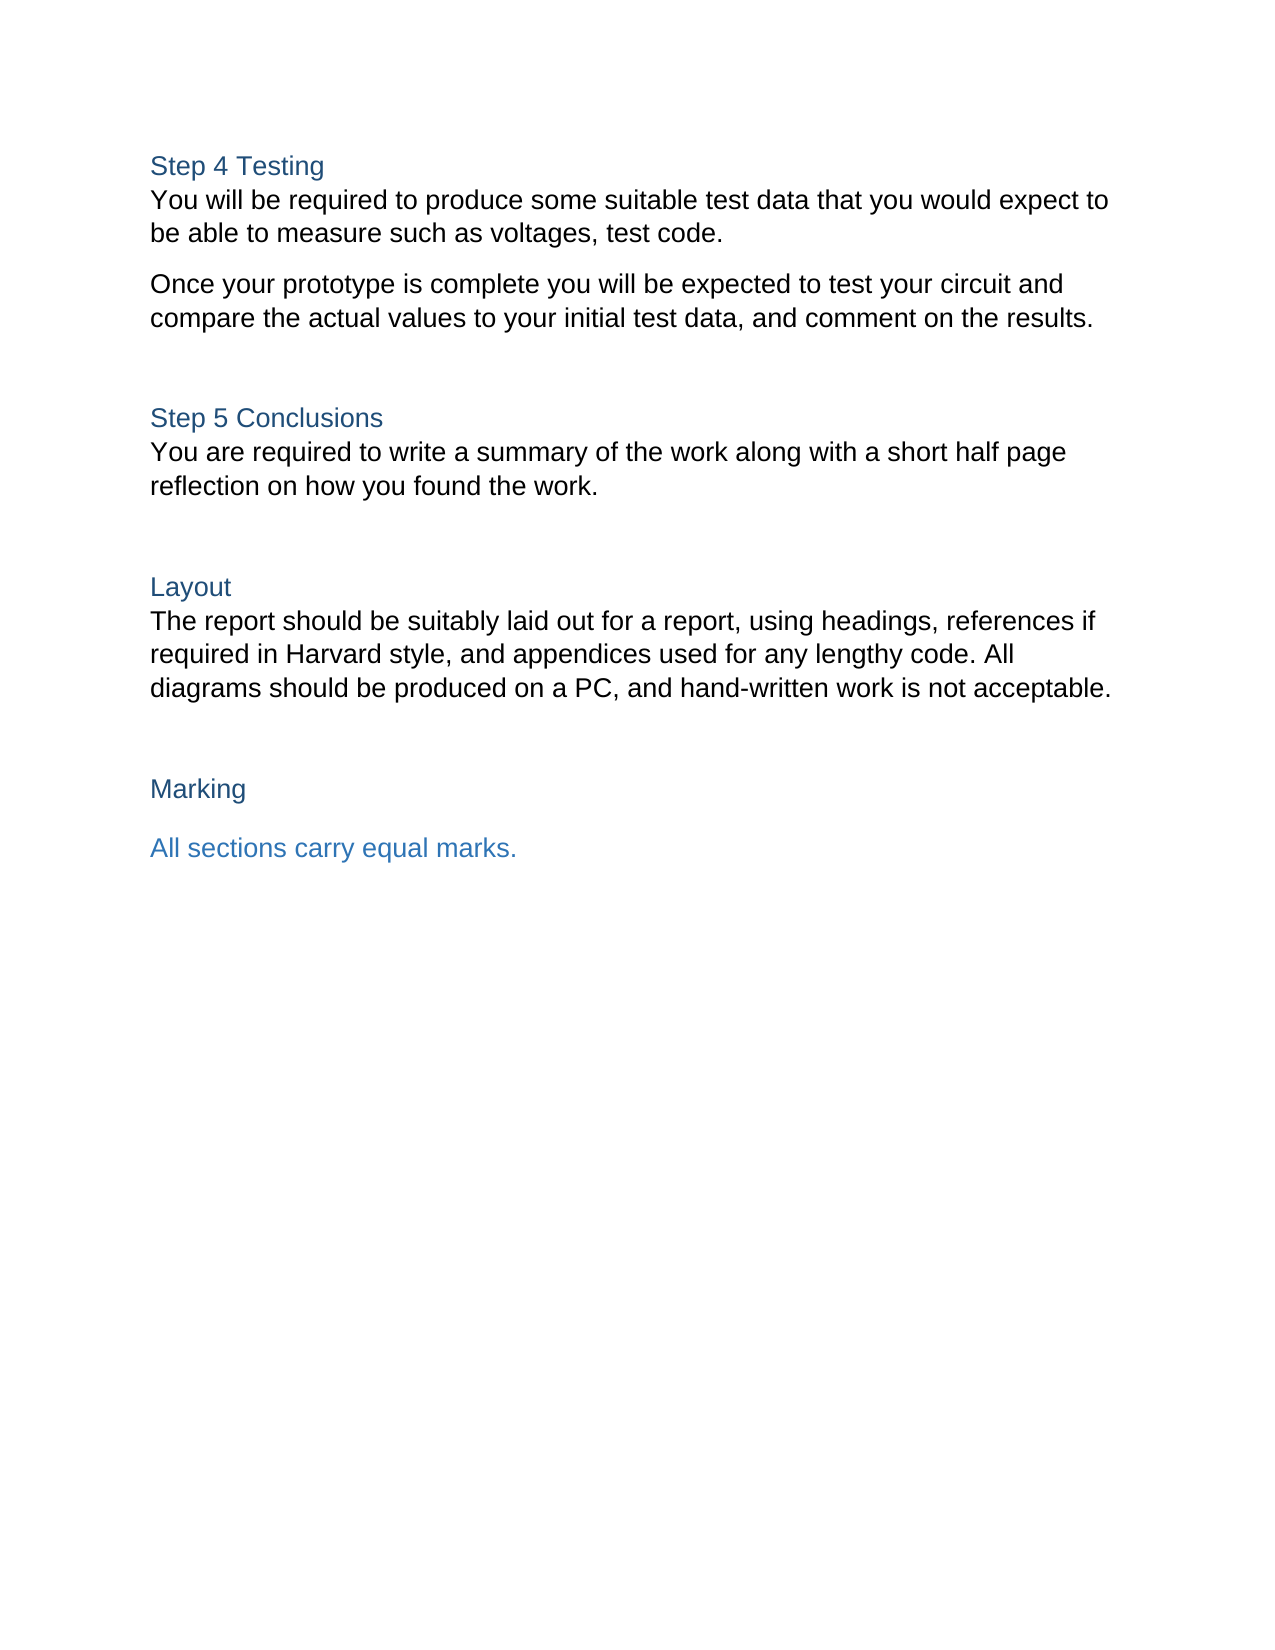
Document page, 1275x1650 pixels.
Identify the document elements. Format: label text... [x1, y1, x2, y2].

subtitle Layout [150, 571, 1125, 602]
subtitle Marking [150, 773, 1125, 804]
subtitle Step 5 Conclusions [150, 402, 1125, 434]
text Once your prototype is complete you will be expected to test your circuit and compare the actual values to your initial test data, and comment on the results. [150, 268, 1125, 333]
subtitle Step 4 Testing [150, 150, 1125, 181]
text The report should be suitably laid out for a report, using headings, references if required in Harvard style, and appendices used for any lengthy code. All diagrams should be produced on a PC, and hand-written work is not acceptable. [150, 604, 1125, 703]
subtitle All sections carry equal marks. [150, 832, 1125, 863]
text You will be required to produce some suitable test data that you would expect to be able to measure such as voltages, test code. [150, 184, 1125, 249]
text You are required to write a summary of the work along with a short half page reflection on how you found the work. [150, 436, 1125, 501]
